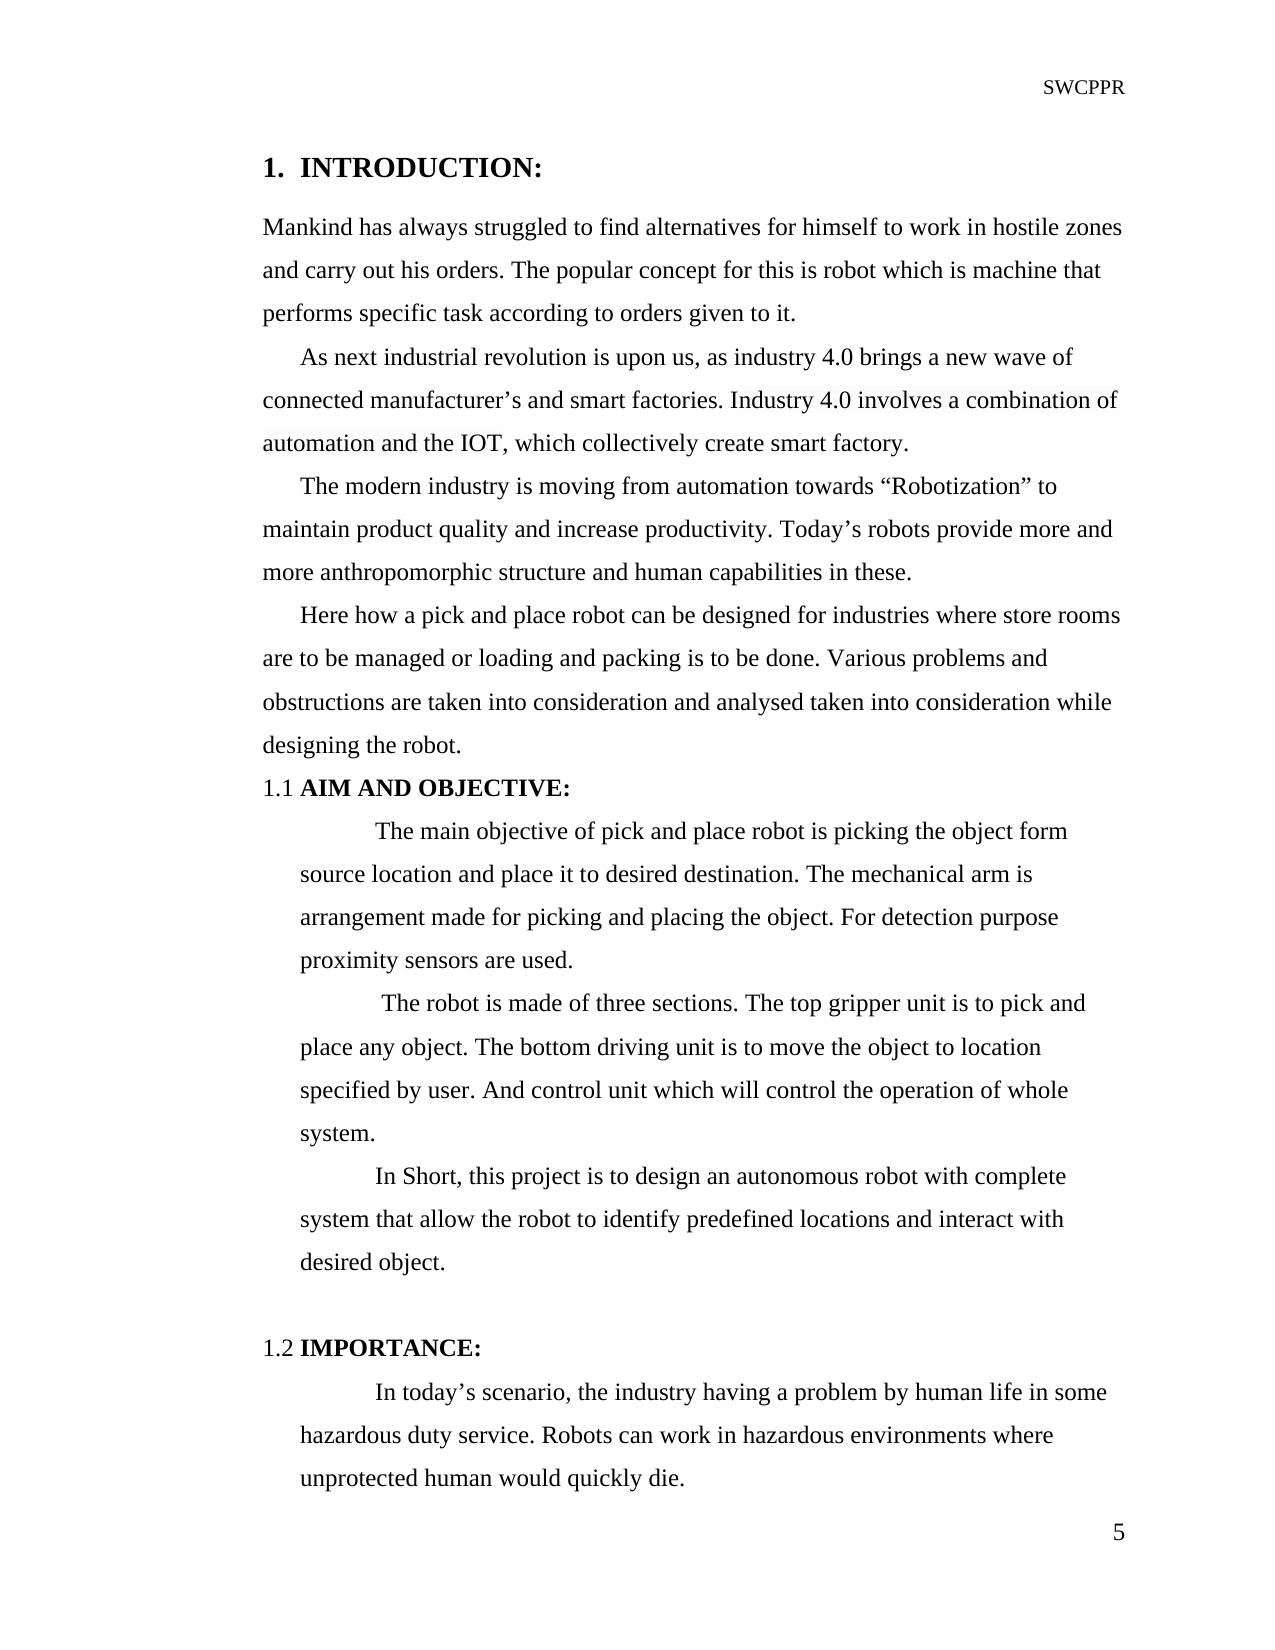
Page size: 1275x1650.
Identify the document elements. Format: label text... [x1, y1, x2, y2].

text Here how a pick and place robot can be designed for industries where store rooms are to be managed or loading and packing is to be done. Various problems and obstructions are taken into consideration and analysed taken into consideration while designing the robot. [262, 600, 1125, 758]
text In today’s scenario, the industry having a problem by human life in some hazardous duty service. Robots can work in hazardous environments where unprotected human would quickly die. [300, 1377, 1125, 1492]
text 1.2 IMPORTANCE: [225, 1333, 1125, 1362]
text 1.1 AIM AND OBJECTIVE: [225, 773, 1125, 802]
text In Short, this project is to design an autonomous robot with complete system that allow the robot to identify predefined locations and interact with desired object. [300, 1161, 1125, 1276]
list INTRODUCTION: [262, 150, 1125, 183]
text The main objective of pick and place robot is picking the object form source location and place it to desired destination. The mechanical arm is arrangement made for picking and placing the object. For detection purpose proximity sensors are used. [300, 816, 1125, 974]
text Mankind has always struggled to find alternatives for himself to work in hostile zones and carry out his orders. The popular concept for this is robot which is machine that performs specific task according to orders given to it. [262, 212, 1125, 327]
text As next industrial revolution is upon us, as industry 4.0 brings a new wave of connected manufacturer’s and smart factories. Industry 4.0 involves a combination of automation and the IOT, which collectively create smart factory. [262, 342, 1125, 457]
text The robot is made of three sections. The top gripper unit is to pick and place any object. The bottom driving unit is to move the object to location specified by user. And control unit which will control the operation of whole system. [300, 988, 1125, 1147]
text The modern industry is moving from automation towards “Robotization” to maintain product quality and increase productivity. Today’s robots provide more and more anthropomorphic structure and human capabilities in these. [262, 471, 1125, 586]
